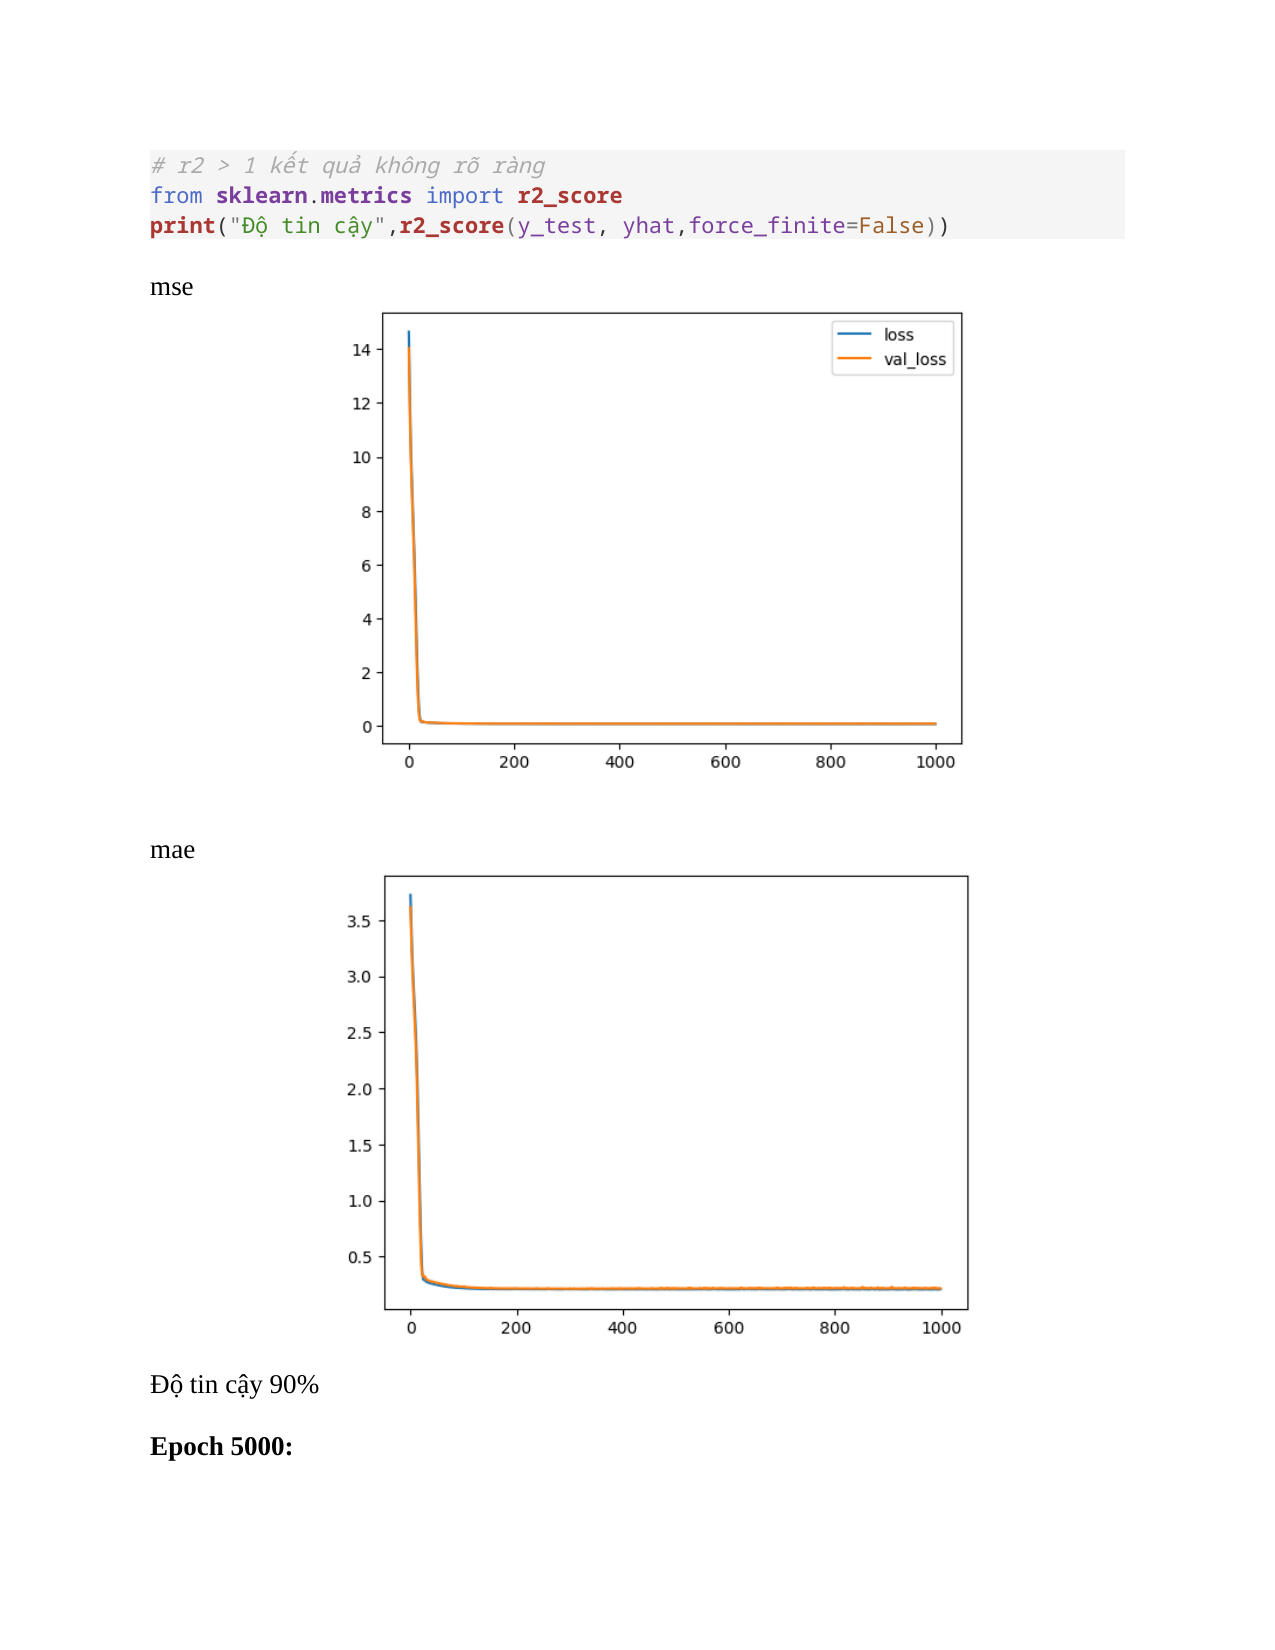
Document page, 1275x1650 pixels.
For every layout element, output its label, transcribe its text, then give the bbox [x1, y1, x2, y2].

picture [339, 301, 973, 783]
picture [335, 864, 978, 1349]
text # r2 > 1 kết quả không rõ ràng [150, 150, 1125, 180]
text Epoch 5000: [150, 1430, 1125, 1461]
text mae [150, 833, 1125, 864]
text from sklearn.metrics import r2_score [150, 180, 1125, 209]
text mse [150, 271, 1125, 302]
text print("Độ tin cậy",r2_score(y_test, yhat,force_finite=False)) [150, 209, 1125, 239]
text Độ tin cậy 90% [150, 1368, 1125, 1399]
